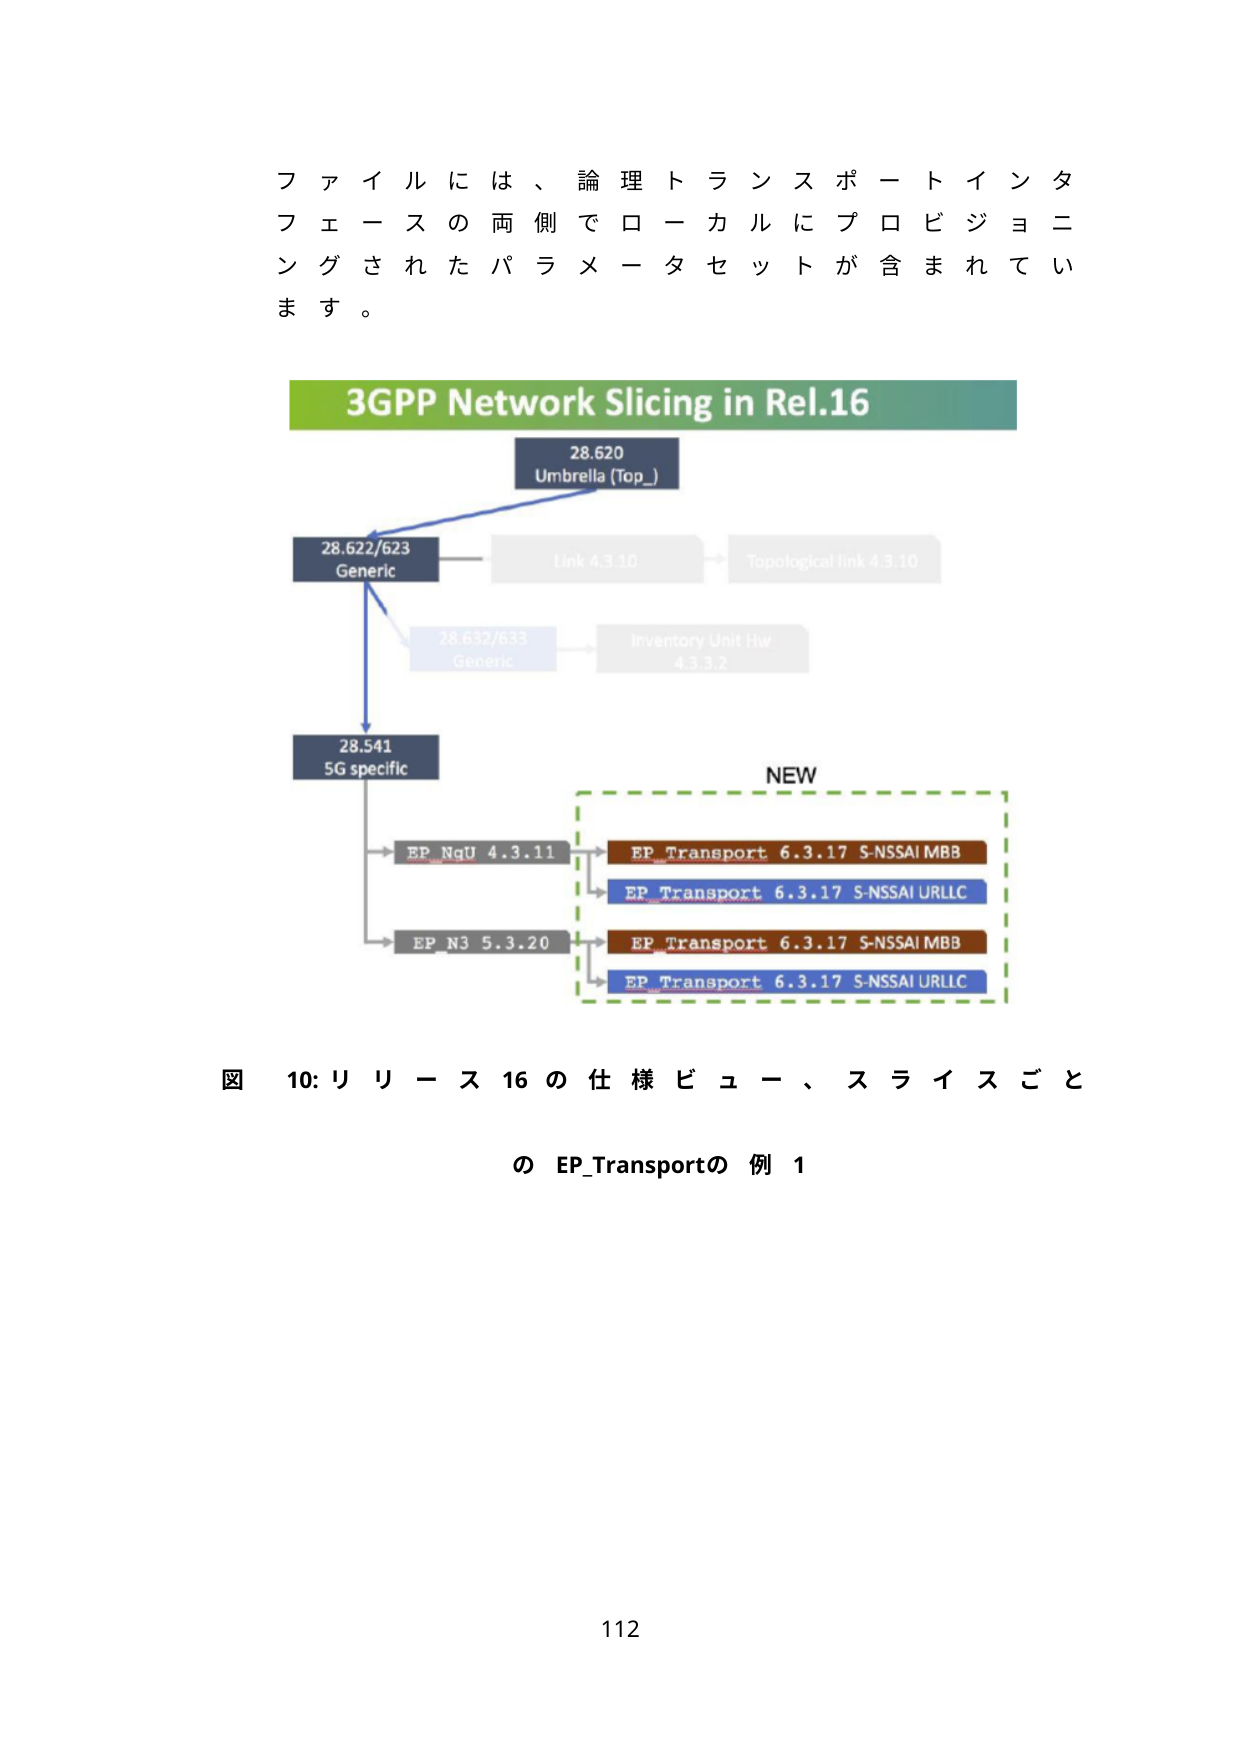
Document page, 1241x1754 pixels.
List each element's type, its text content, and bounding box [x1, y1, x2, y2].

picture [210, 374, 1124, 1014]
text 図 10:リリース16の仕様ビュー、スライスごとのEP_Transportの例1 [198, 1046, 1116, 1197]
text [272, 162, 1116, 323]
